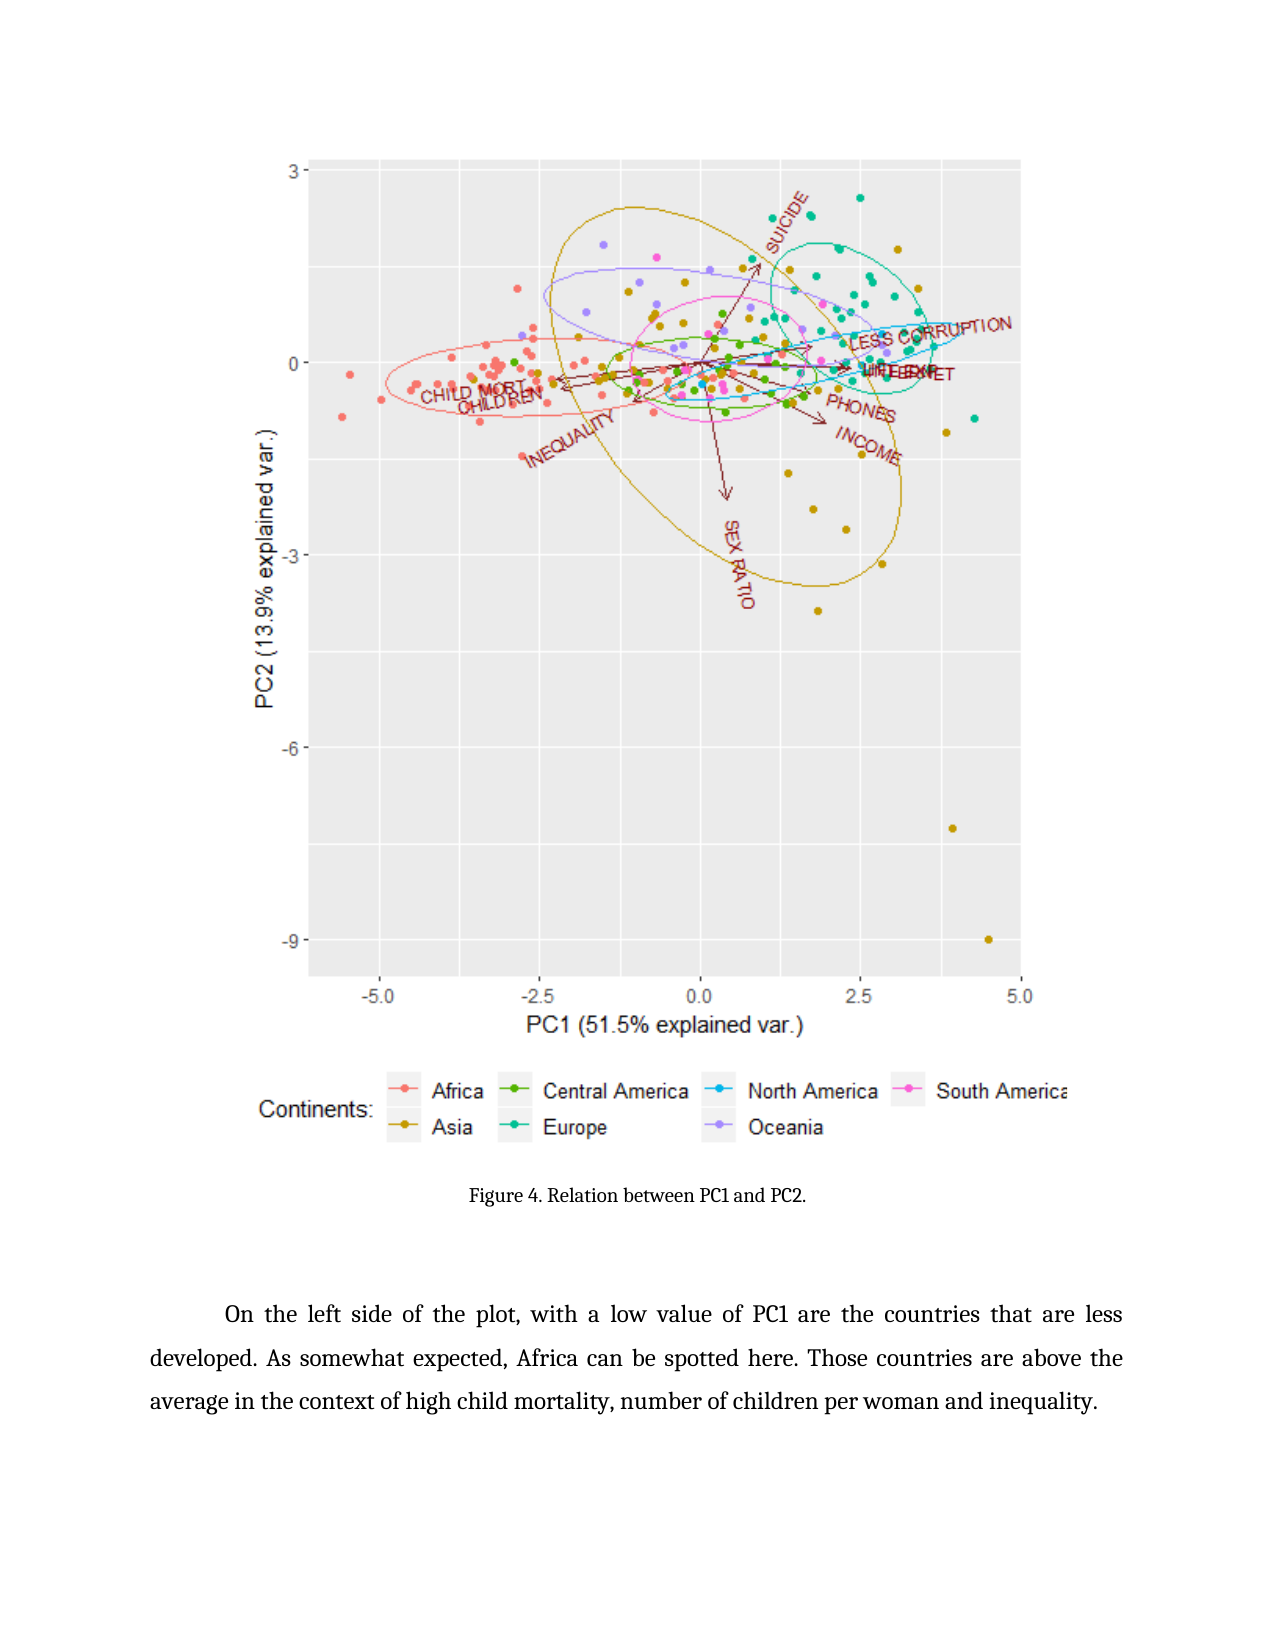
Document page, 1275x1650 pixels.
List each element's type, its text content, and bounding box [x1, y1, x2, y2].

text Figure 4. Relation between PC1 and PC2. [150, 1184, 1125, 1208]
picture [207, 150, 1068, 1166]
text On the left side of the plot, with a low value of PC1 are the countries that are less developed. As somewhat expected, Africa can be spotted here. Those countries are above the average in the context of high child mortality, number of children per woman and inequality. [150, 1300, 1125, 1415]
